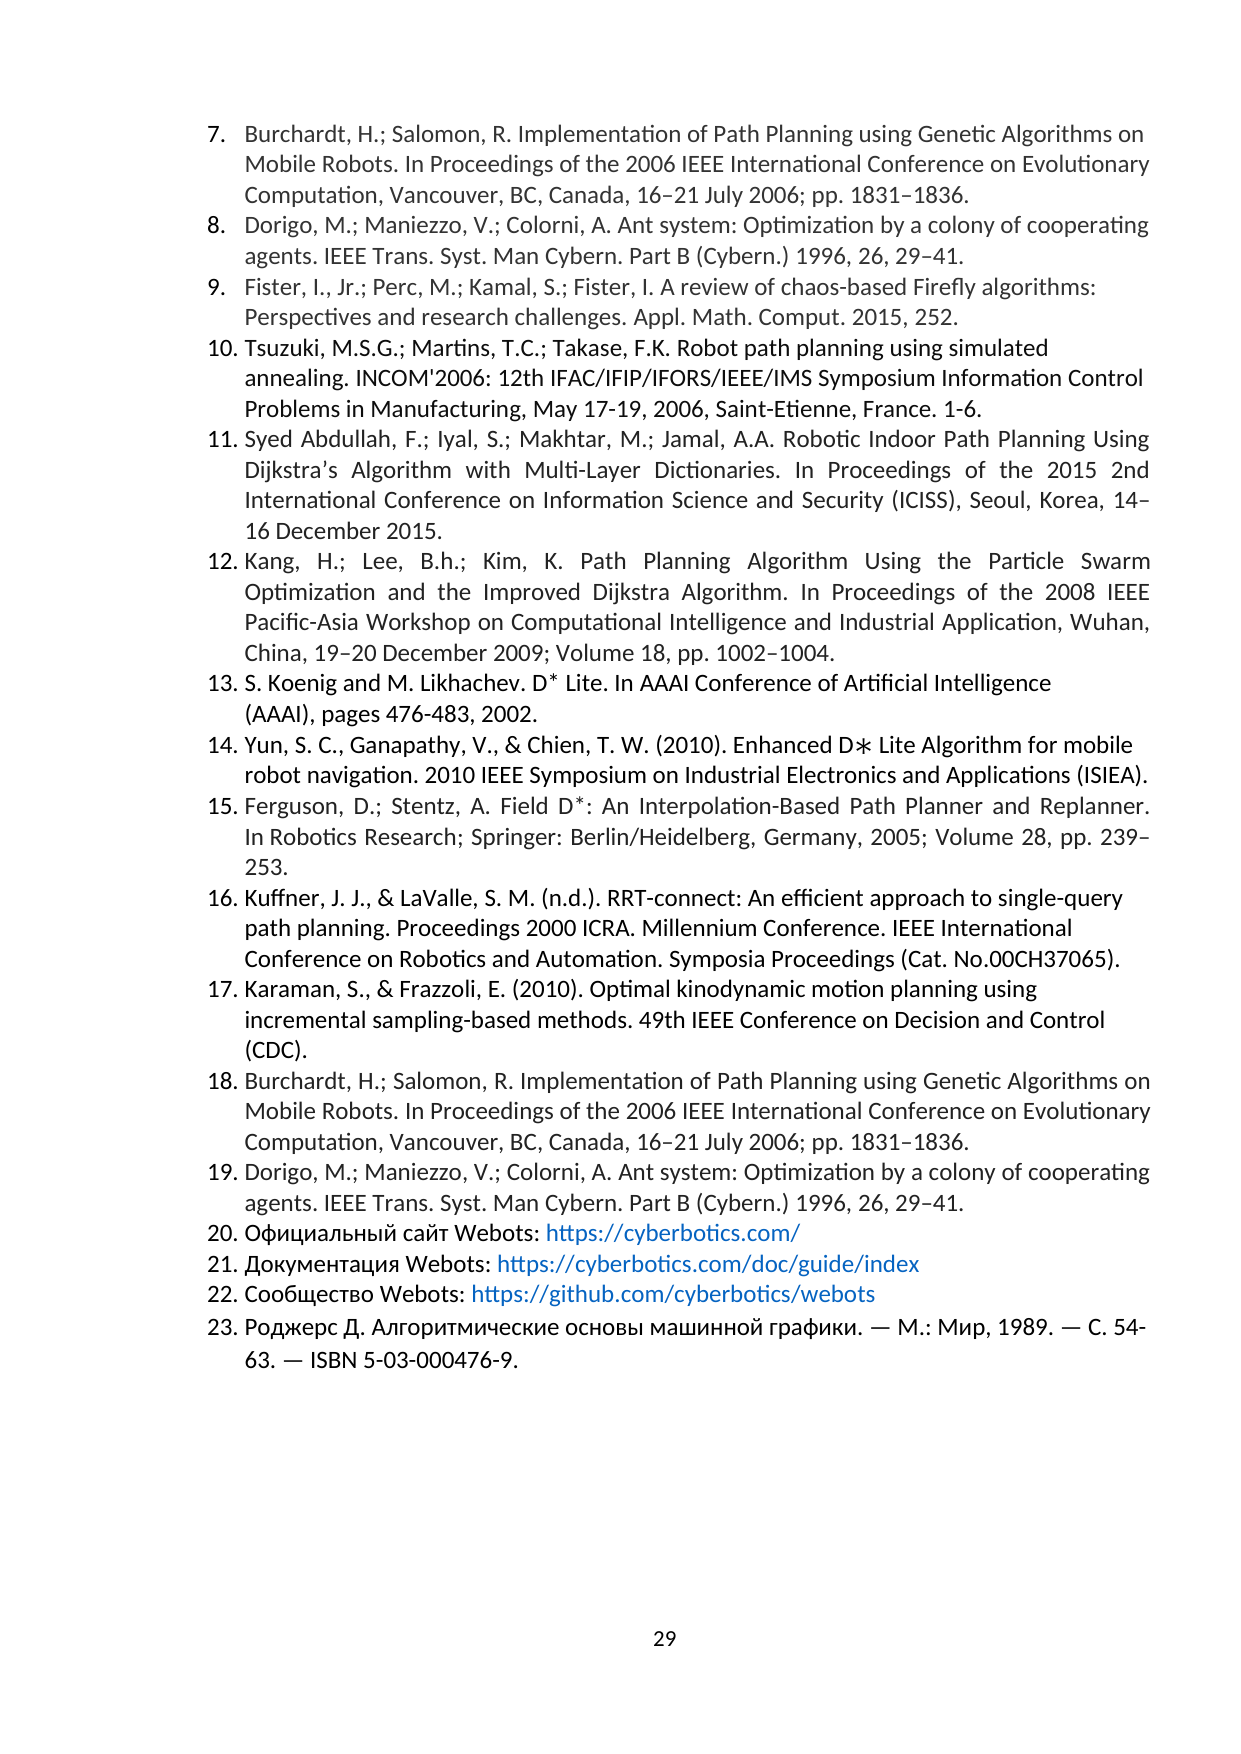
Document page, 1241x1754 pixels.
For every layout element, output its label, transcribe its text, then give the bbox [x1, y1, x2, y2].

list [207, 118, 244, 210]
list Karaman, S., & Frazzoli, E. (2010). Optimal kinodynamic motion planning using incremental sampling-based methods. 49th IEEE Conference on Decision and Control (CDC). [207, 973, 1152, 1065]
list Burchardt, H.; Salomon, R. Implementation of Path Planning using Genetic Algorithms on Mobile Robots. In Proceedings of the 2006 IEEE International Conference on Evolutionary Computation, Vancouver, BC, Canada, 16–21 July 2006; pp. 1831–1836. [207, 1065, 1152, 1156]
list Dorigo, M.; Maniezzo, V.; Colorni, A. Ant system: Optimization by a colony of cooperating agents. IEEE Trans. Syst. Man Cybern. Part B (Cybern.) 1996, 26, 29–41. [964, 210, 1152, 271]
list Документация Webots: https://cyberbotics.com/doc/guide/index [207, 1248, 1152, 1278]
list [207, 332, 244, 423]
list Dorigo, M.; Maniezzo, V.; Colorni, A. Ant system: Optimization by a colony of cooperating agents. IEEE Trans. Syst. Man Cybern. Part B (Cybern.) 1996, 26, 29–41. [207, 1156, 1152, 1217]
list Yun, S. C., Ganapathy, V., & Chien, T. W. (2010). Enhanced D∗ Lite Algorithm for mobile robot navigation. 2010 IEEE Symposium on Industrial Electronics and Applications (ISIEA). [207, 728, 1152, 790]
list Ferguson, D.; Stentz, A. Field D*: An Interpolation-Based Path Planner and Replanner. In Robotics Research; Springer: Berlin/Heidelberg, Germany, 2005; Volume 28, pp. 239–253. [207, 790, 1152, 882]
list Kang, H.; Lee, B.h.; Kim, K. Path Planning Algorithm Using the Particle Swarm Optimization and the Improved Dijkstra Algorithm. In Proceedings of the 2008 IEEE Pacific-Asia Workshop on Computational Intelligence and Industrial Application, Wuhan, China, 19–20 December 2009; Volume 18, pp. 1002–1004. [207, 545, 1152, 667]
list Роджерс Д. Алгоритмические основы машинной графики. — М.: Мир, 1989. — С. 54-63. — ISBN 5-03-000476-9. [207, 1311, 1152, 1375]
list Сообщество Webots: https://github.com/cyberbotics/webots [207, 1278, 1152, 1309]
list Официальный сайт Webots: https://cyberbotics.com/ [207, 1217, 1152, 1248]
list Fister, I., Jr.; Perc, M.; Kamal, S.; Fister, I. A review of chaos-based Firefly algorithms: Perspectives and research challenges. Appl. Math. Comput. 2015, 252. [959, 271, 1152, 332]
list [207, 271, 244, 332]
list Tsuzuki, M.S.G.; Martins, T.C.; Takase, F.K. Robot path planning using simulated annealing. INCOM'2006: 12th IFAC/IFIP/IFORS/IEEE/IMS Symposium Information Control Problems in Manufacturing, May 17-19, 2006, Saint-Etienne, France. 1-6. [983, 332, 1152, 423]
list Syed Abdullah, F.; Iyal, S.; Makhtar, M.; Jamal, A.A. Robotic Indoor Path Planning Using Dijkstra’s Algorithm with Multi-Layer Dictionaries. In Proceedings of the 2015 2nd International Conference on Information Science and Security (ICISS), Seoul, Korea, 14–16 December 2015. [207, 423, 1152, 545]
list Burchardt, H.; Salomon, R. Implementation of Path Planning using Genetic Algorithms on Mobile Robots. In Proceedings of the 2006 IEEE International Conference on Evolutionary Computation, Vancouver, BC, Canada, 16–21 July 2006; pp. 1831–1836. [970, 118, 1152, 210]
list Kuffner, J. J., & LaValle, S. M. (n.d.). RRT-connect: An efficient approach to single-query path planning. Proceedings 2000 ICRA. Millennium Conference. IEEE International Conference on Robotics and Automation. Symposia Proceedings (Cat. No.00CH37065). [207, 882, 1152, 973]
list S. Koenig and M. Likhachev. D* Lite. In AAAI Conference of Artificial Intelligence (AAAI), pages 476-483, 2002. [207, 667, 1152, 728]
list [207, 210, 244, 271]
